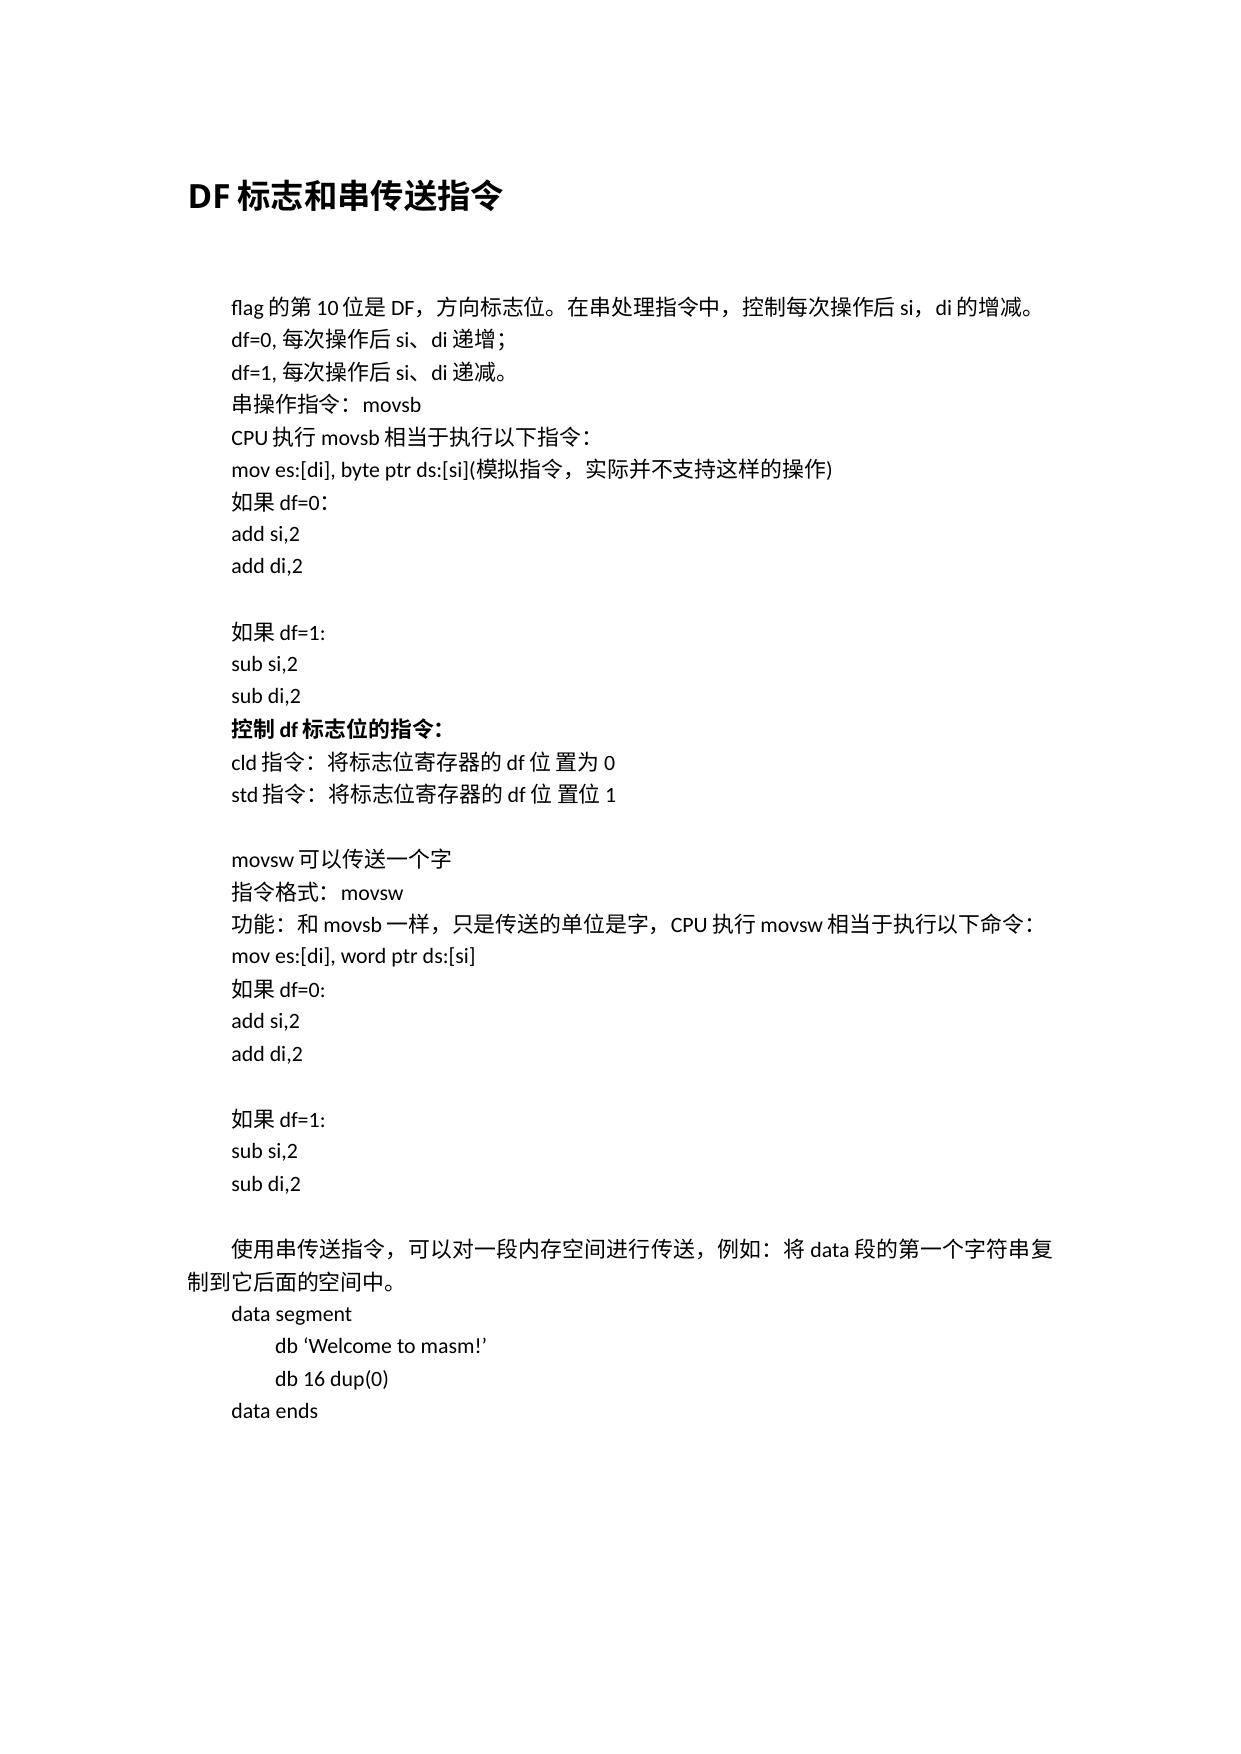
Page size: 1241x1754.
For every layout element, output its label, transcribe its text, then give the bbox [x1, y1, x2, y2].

text sub si,2 [187, 1134, 1053, 1167]
text mov es:[di], byte ptr ds:[si](模拟指令，实际并不支持这样的操作) [187, 452, 1053, 484]
text data ends [187, 1394, 1053, 1427]
text 如果df=0： [187, 484, 1053, 517]
text add si,2 [187, 517, 1053, 549]
text cld指令：将标志位寄存器的df位 置为0 [187, 744, 1053, 777]
text 如果df=1: [187, 614, 1053, 647]
text 功能：和movsb一样，只是传送的单位是字，CPU执行movsw相当于执行以下命令： [187, 907, 1053, 939]
text CPU执行movsb相当于执行以下指令： [187, 419, 1053, 452]
text add di,2 [187, 549, 1053, 582]
text mov es:[di], word ptr ds:[si] [187, 939, 1053, 972]
text flag的第10位是DF，方向标志位。在串处理指令中，控制每次操作后si，di的增减。 [187, 289, 1053, 322]
text add di,2 [187, 1037, 1053, 1069]
text df=1, 每次操作后si、di递减。 [187, 354, 1053, 387]
text sub di,2 [187, 1167, 1053, 1199]
text data segment [187, 1297, 1053, 1329]
text 如果df=0: [187, 972, 1053, 1004]
text 控制df标志位的指令： [187, 712, 1053, 744]
text df=0, 每次操作后si、di递增； [187, 322, 1053, 354]
text 使用串传送指令，可以对一段内存空间进行传送，例如：将data段的第一个字符串复制到它后面的空间中。 [187, 1232, 1053, 1297]
text sub di,2 [187, 679, 1053, 712]
text 如果df=1: [187, 1102, 1053, 1134]
text 串操作指令：movsb [187, 387, 1053, 419]
text std指令：将标志位寄存器的df位 置位1 [187, 777, 1053, 809]
text db 16 dup(0) [187, 1362, 1053, 1394]
text db ‘Welcome to masm!’ [187, 1329, 1053, 1362]
text add si,2 [187, 1004, 1053, 1037]
subtitle DF标志和串传送指令 [187, 162, 1053, 227]
text 指令格式：movsw [187, 874, 1053, 907]
text sub si,2 [187, 647, 1053, 679]
text movsw可以传送一个字 [187, 842, 1053, 874]
